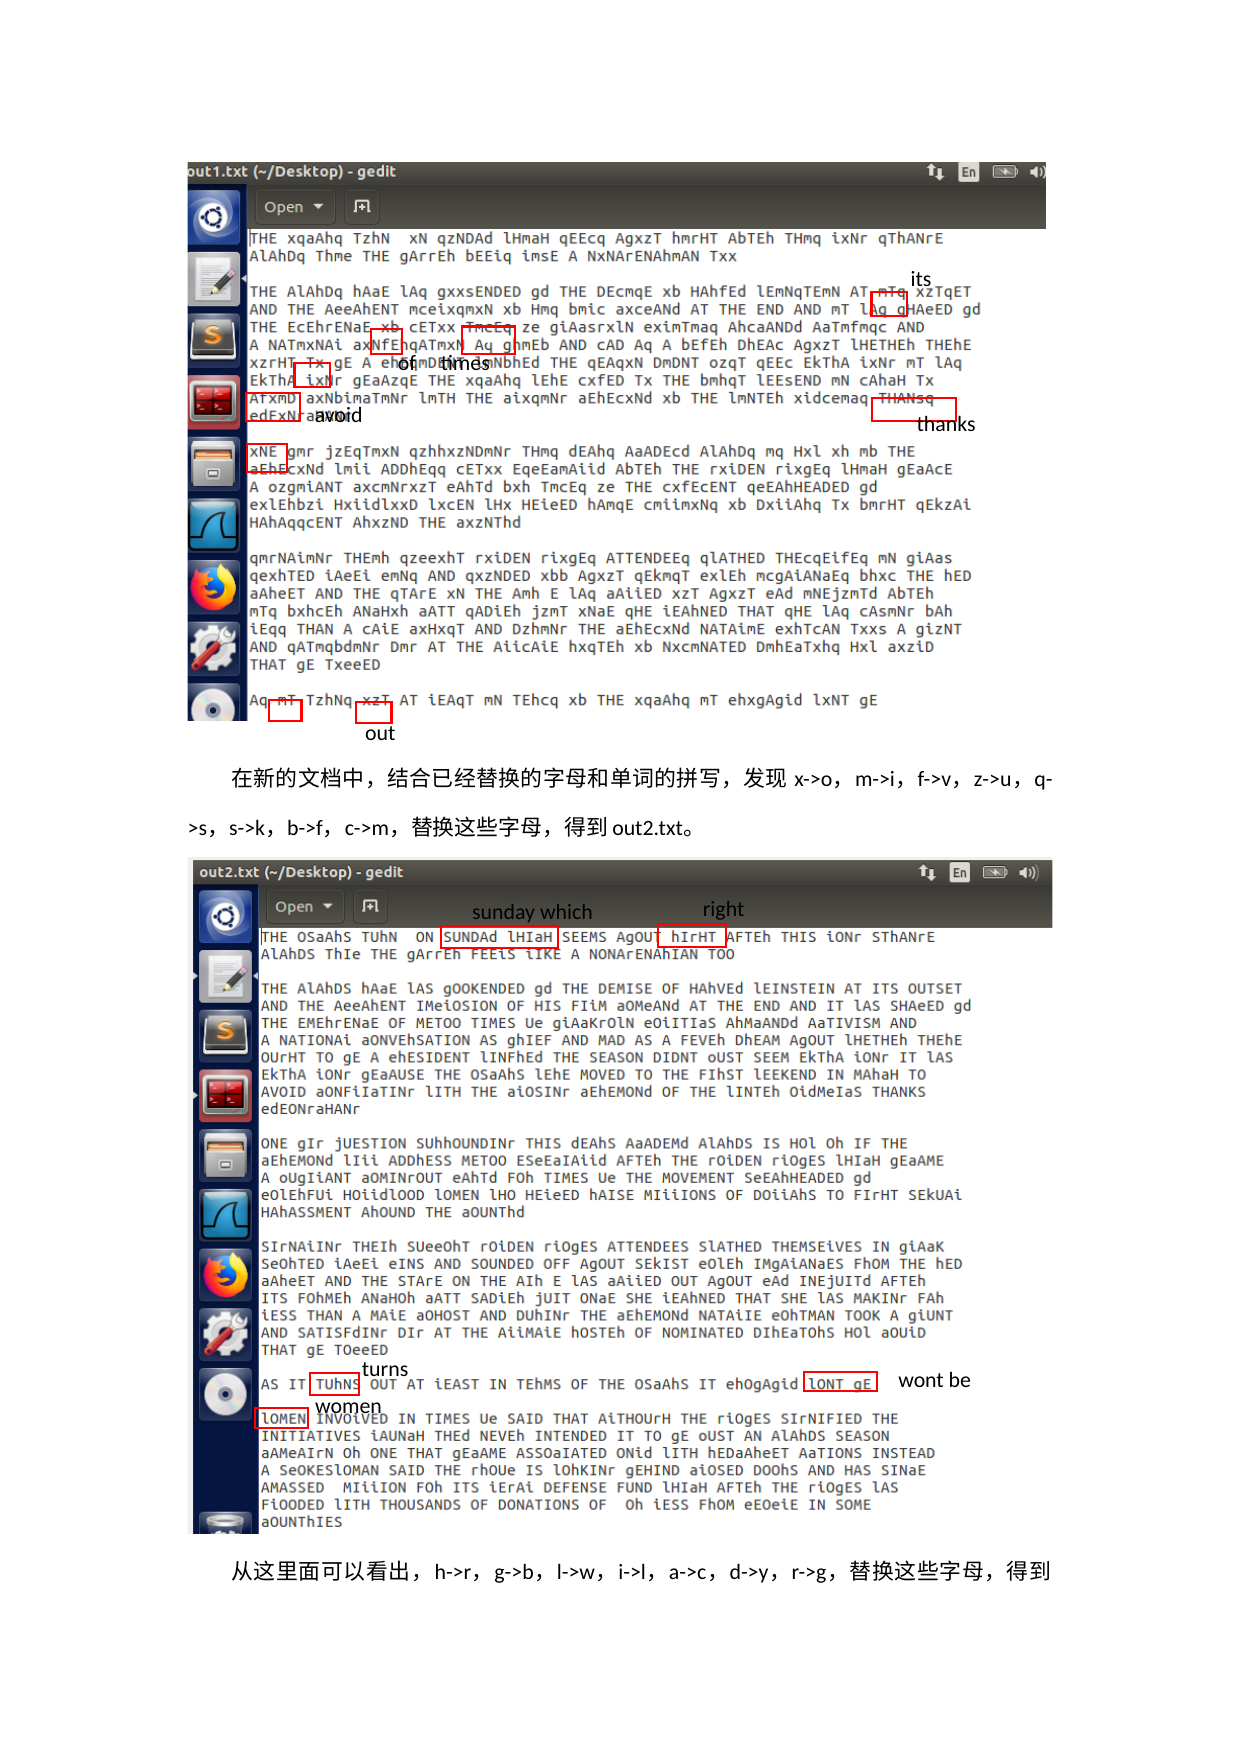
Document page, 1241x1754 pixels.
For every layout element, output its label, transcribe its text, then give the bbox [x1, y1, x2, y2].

picture [187, 857, 1053, 1534]
list 在新的文档中，结合已经替换的字母和单词的拼写，发现x->o，m->i，f->v，z->u，q->s，s->k，b->f，c->m，替换这些字母，得到out2.txt。 [187, 760, 1053, 842]
picture [187, 162, 1046, 721]
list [187, 1553, 1053, 1586]
picture [357, 703, 390, 721]
picture [270, 701, 300, 720]
